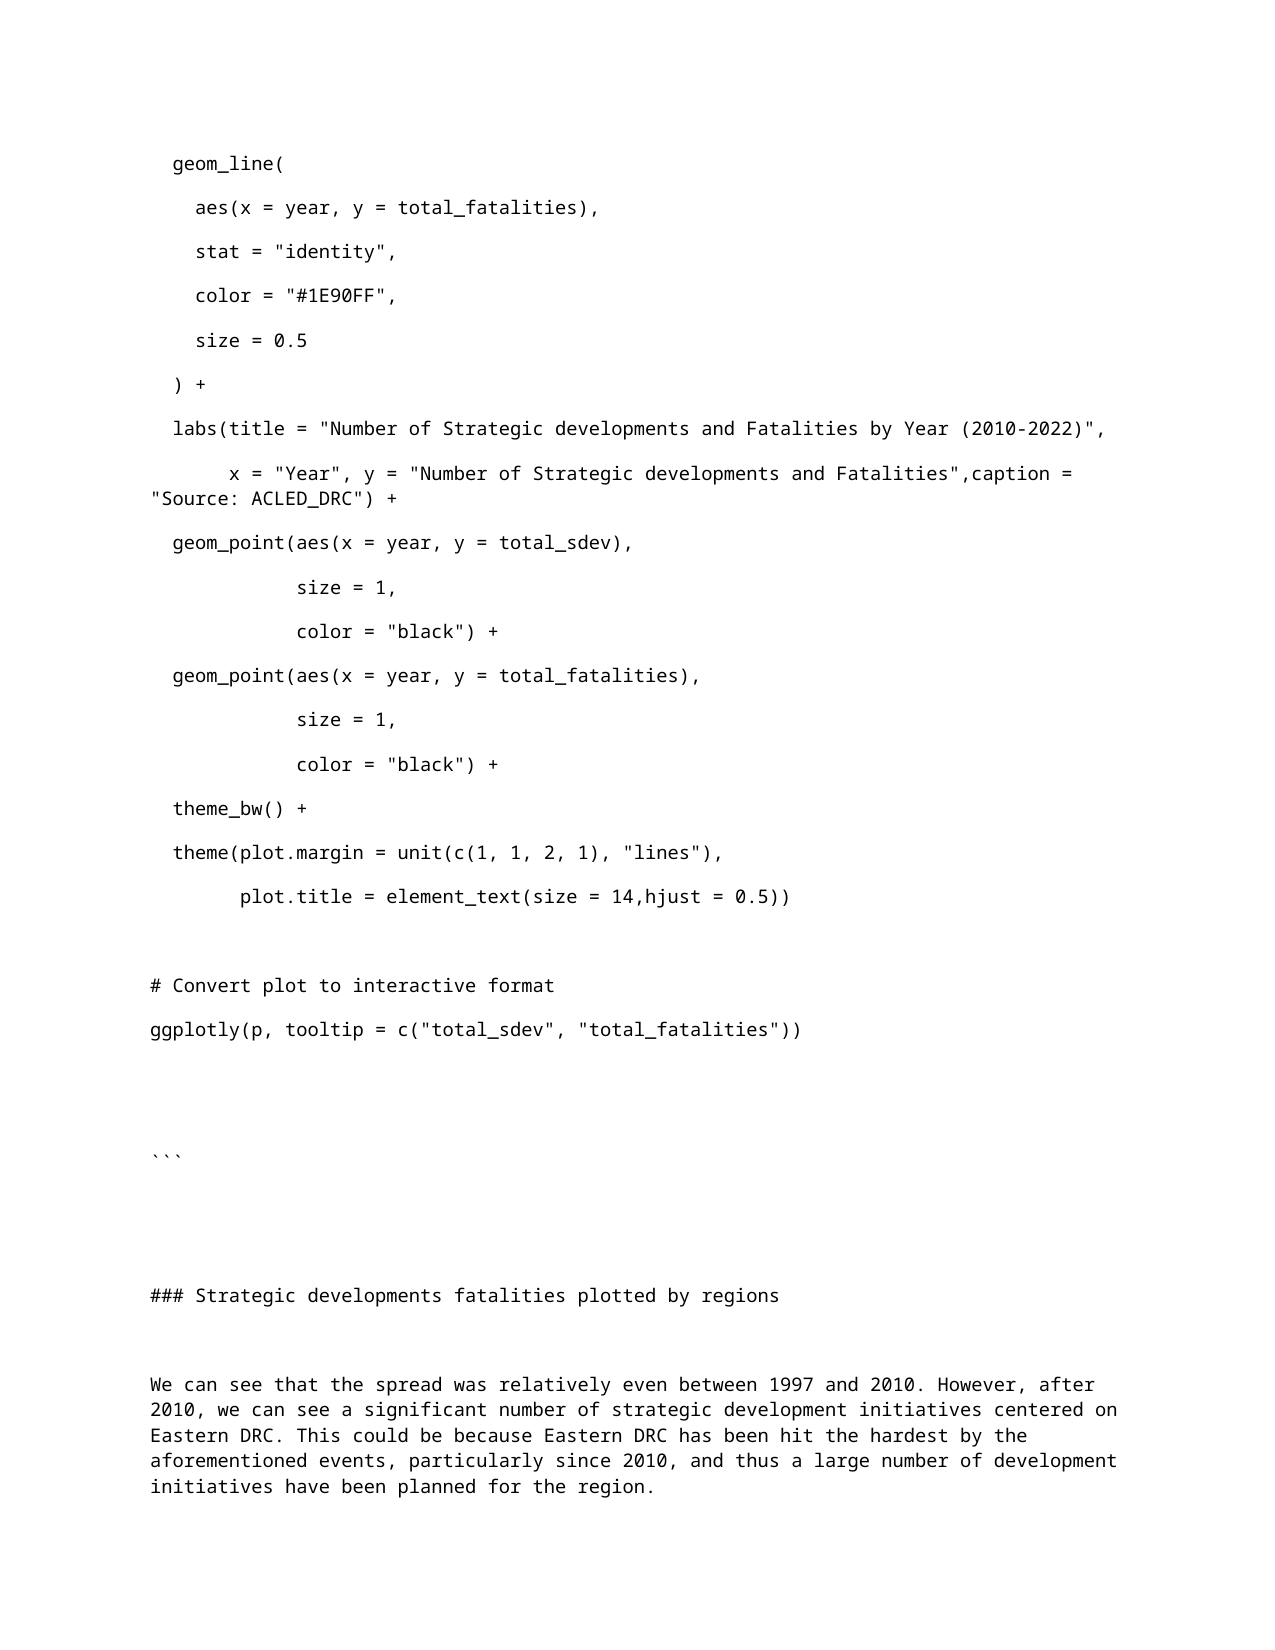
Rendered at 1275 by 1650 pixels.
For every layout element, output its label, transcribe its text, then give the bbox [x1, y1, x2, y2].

text color = "black") + [150, 751, 1125, 777]
text size = 1, [150, 574, 1125, 599]
text ### Strategic developments fatalities plotted by regions [150, 1282, 1125, 1308]
text size = 1, [150, 707, 1125, 732]
text aes(x = year, y = total_fatalities), [150, 194, 1125, 220]
text We can see that the spread was relatively even between 1997 and 2010. However, after 2010, we can see a significant number of strategic development initiatives centered on Eastern DRC. This could be because Eastern DRC has been hit the hardest by the aforementioned events, particularly since 2010, and thus a large number of development initiatives have been planned for the region. [150, 1371, 1125, 1498]
text geom_point(aes(x = year, y = total_fatalities), [150, 662, 1125, 688]
text plot.title = element_text(size = 14,hjust = 0.5)) [150, 884, 1125, 909]
text color = "#1E90FF", [150, 283, 1125, 308]
text labs(title = "Number of Strategic developments and Fatalities by Year (2010-2022)", [150, 416, 1125, 441]
text ggplotly(p, tooltip = c("total_sdev", "total_fatalities")) [150, 1017, 1125, 1042]
text theme(plot.margin = unit(c(1, 1, 2, 1), "lines"), [150, 839, 1125, 865]
text geom_point(aes(x = year, y = total_sdev), [150, 530, 1125, 555]
text color = "black") + [150, 618, 1125, 644]
text # Convert plot to interactive format [150, 972, 1125, 998]
text x = "Year", y = "Number of Strategic developments and Fatalities",caption = "Source: ACLED_DRC") + [150, 460, 1125, 511]
text ) + [150, 371, 1125, 397]
text geom_line( [150, 150, 1125, 176]
text theme_bw() + [150, 795, 1125, 821]
text size = 0.5 [150, 327, 1125, 353]
text stat = "identity", [150, 238, 1125, 264]
text ``` [150, 1149, 1125, 1175]
